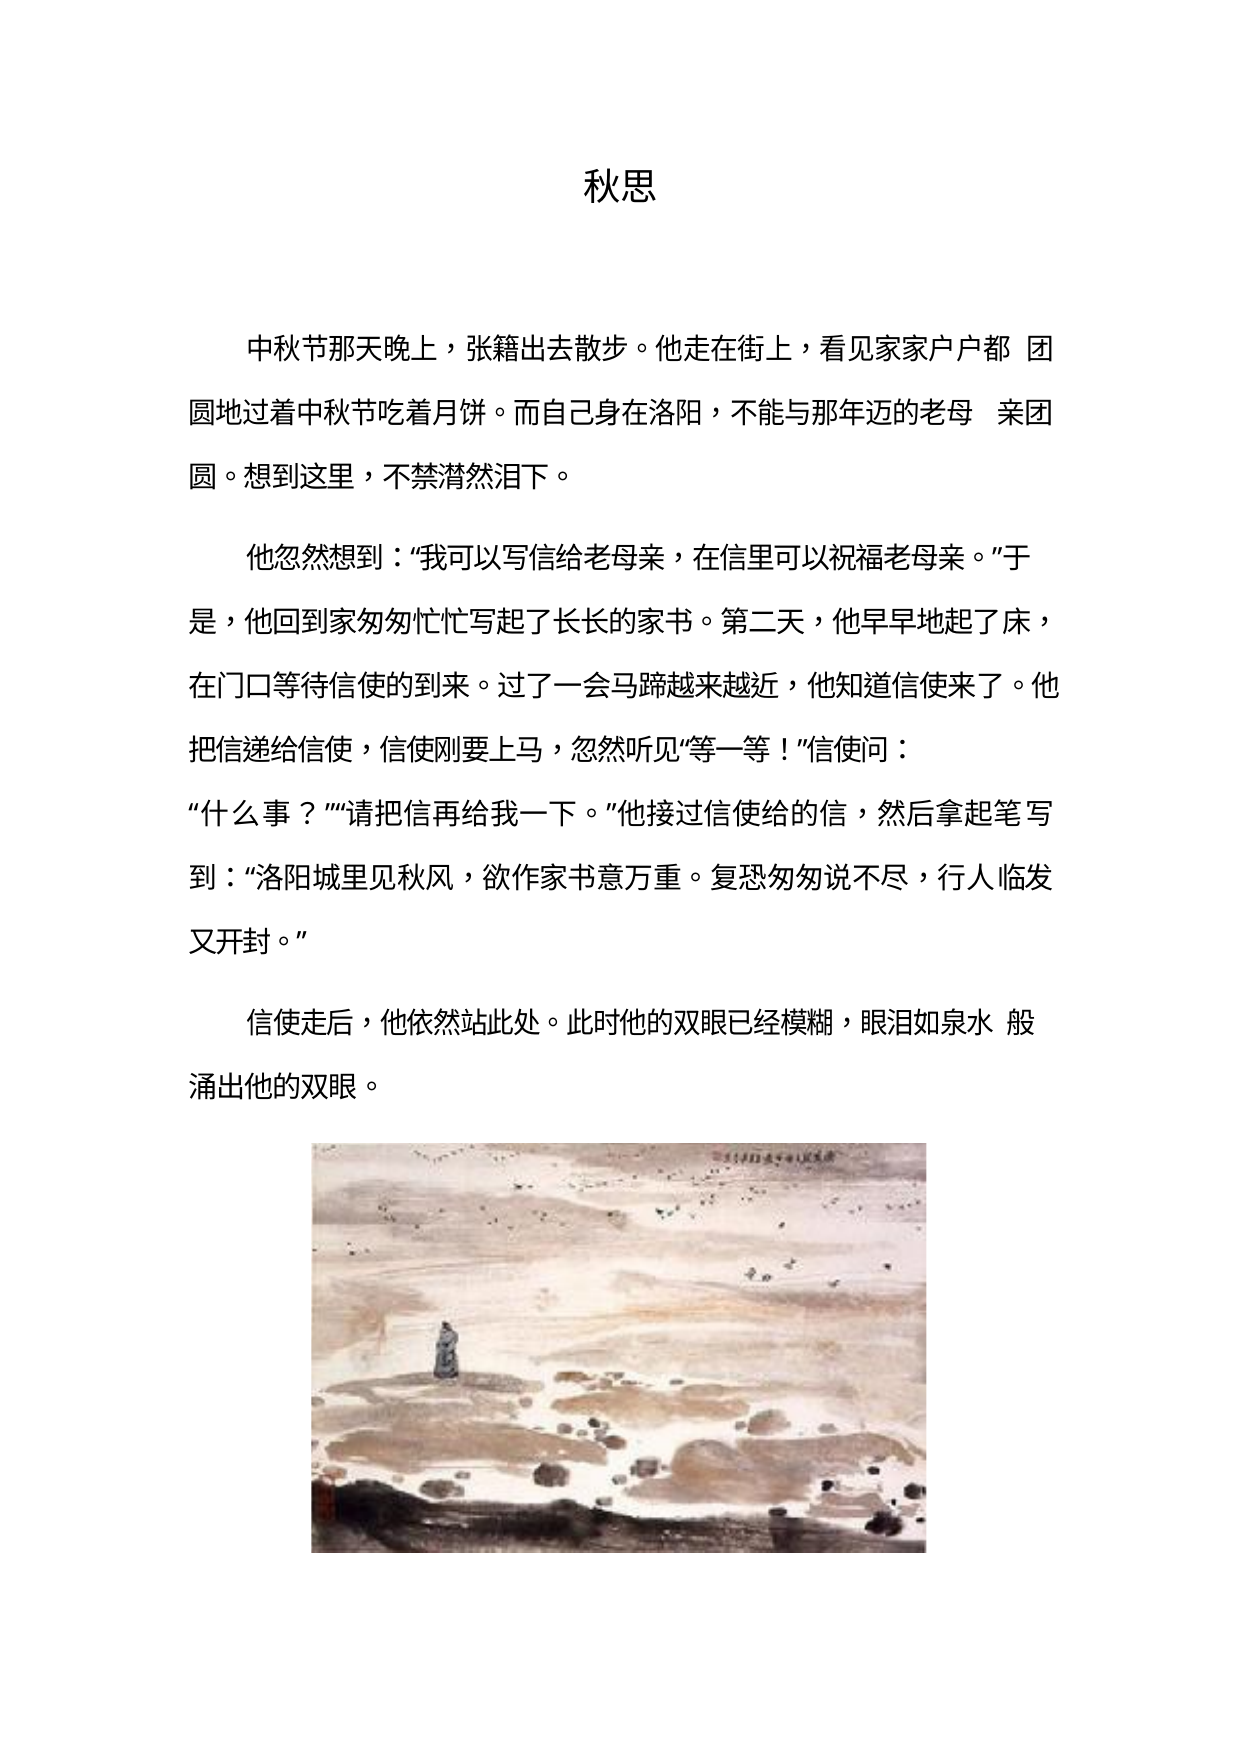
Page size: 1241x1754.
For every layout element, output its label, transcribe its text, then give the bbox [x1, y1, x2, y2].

picture [311, 1143, 927, 1553]
text 中秋节那天晚上，张籍出去散步。他走在街上，看见家家户户都 团圆地过着中秋节吃着月饼。而自己身在洛阳，不能与那年迈的老母 亲团圆。想到这里，不禁潸然泪下。 [188, 328, 1053, 496]
text 信使走后，他依然站此处。此时他的双眼已经模糊，眼泪如泉水 般涌出他的双眼。 [188, 1002, 1053, 1106]
text “什么事？”“请把信再给我一下。”他接过信使给的信，然后拿起笔写到：“洛阳城里见秋风，欲作家书意万重。复恐匆匆说不尽，行人临发又开封。” [188, 793, 1054, 961]
text 他忽然想到：“我可以写信给老母亲，在信里可以祝福老母亲。”于是，他回到家匆匆忙忙写起了长长的家书。第二天，他早早地起了床，在门口等待信使的到来。过了一会马蹄越来越近，他知道信使来了。他把信递给信使，信使刚要上马，忽然听见“等一等！”信使问： [188, 537, 1068, 768]
subtitle 秋思 [583, 161, 1184, 212]
